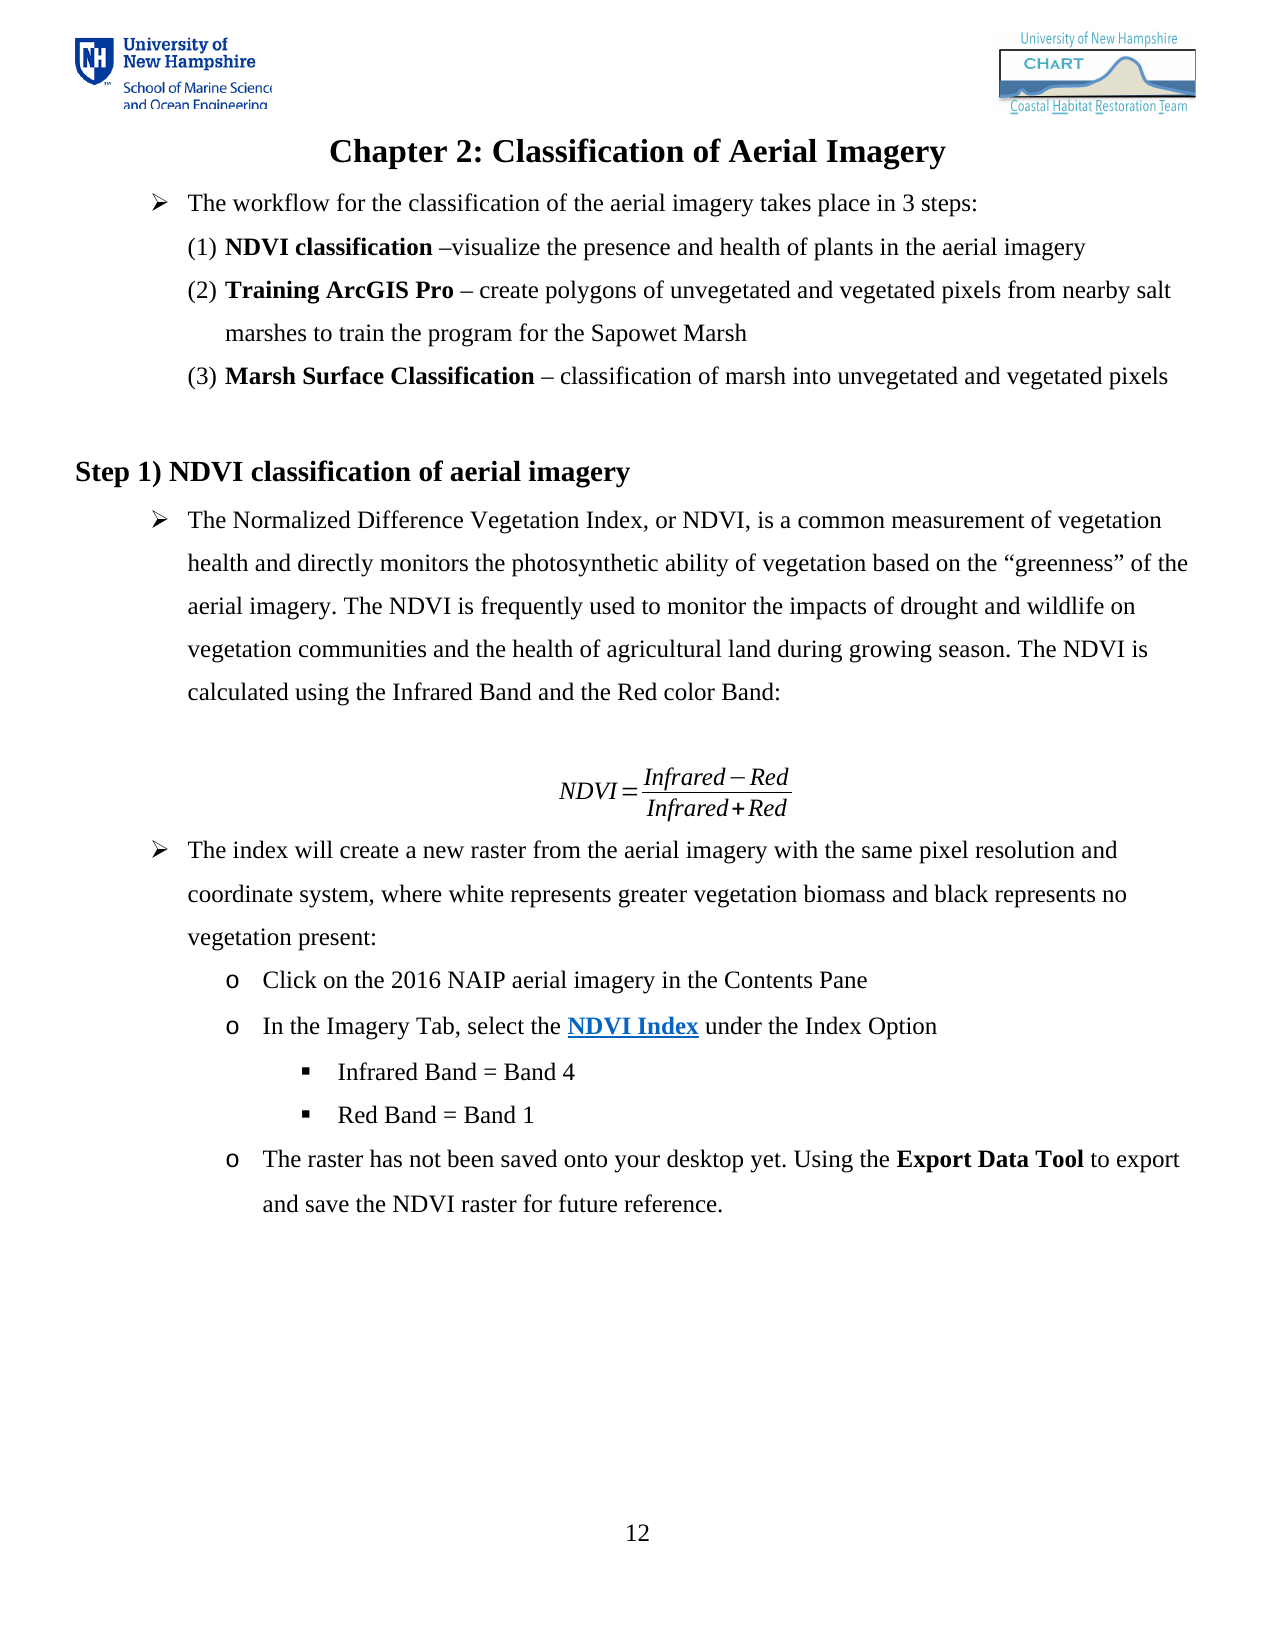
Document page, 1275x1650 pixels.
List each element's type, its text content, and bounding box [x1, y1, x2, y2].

list NDVI classification –visualize the presence and health of plants in the aerial imagery [187, 232, 1200, 260]
text Chapter 2: Classification of Aerial Imagery [75, 131, 1200, 169]
list In the Imagery Tab, select the NDVI Index under the Index Option [225, 1011, 1200, 1042]
list The index will create a new raster from the aerial imagery with the same pixel resolution and coordinate system, where white represents greater vegetation biomass and black represents no vegetation present: [150, 836, 1200, 951]
list Infrared Band = Band 4 [300, 1057, 1200, 1086]
list Click on the 2016 NAIP aerial imagery in the Contents Pane [225, 965, 1200, 996]
list Red Band = Band 1 [300, 1101, 1200, 1129]
list The workflow for the classification of the aerial imagery takes place in 3 steps: [150, 188, 1200, 217]
list The raster has not been saved onto your desktop yet. Using the Export Data Tool to export and save the NDVI raster for future reference. [225, 1144, 1200, 1218]
picture [75, 37, 272, 109]
text Step 1) NDVI classification of aerial imagery [75, 454, 1200, 488]
list The Normalized Difference Vegetation Index, or NDVI, is a common measurement of vegetation health and directly monitors the photosynthetic ability of vegetation based on the “greenness” of the aerial imagery. The NDVI is frequently used to monitor the impacts of drought and wildlife on vegetation communities and the health of agricultural land during growing season. The NDVI is calculated using the Infrared Band and the Red color Band: [150, 505, 1200, 706]
list Marsh Surface Classification – classification of marsh into unvegetated and vegetated pixels [187, 361, 1200, 390]
list Training ArcGIS Pro – create polygons of unvegetated and vegetated pixels from nearby salt marshes to train the program for the Sapowet Marsh [187, 275, 1200, 347]
picture [992, 27, 1196, 116]
